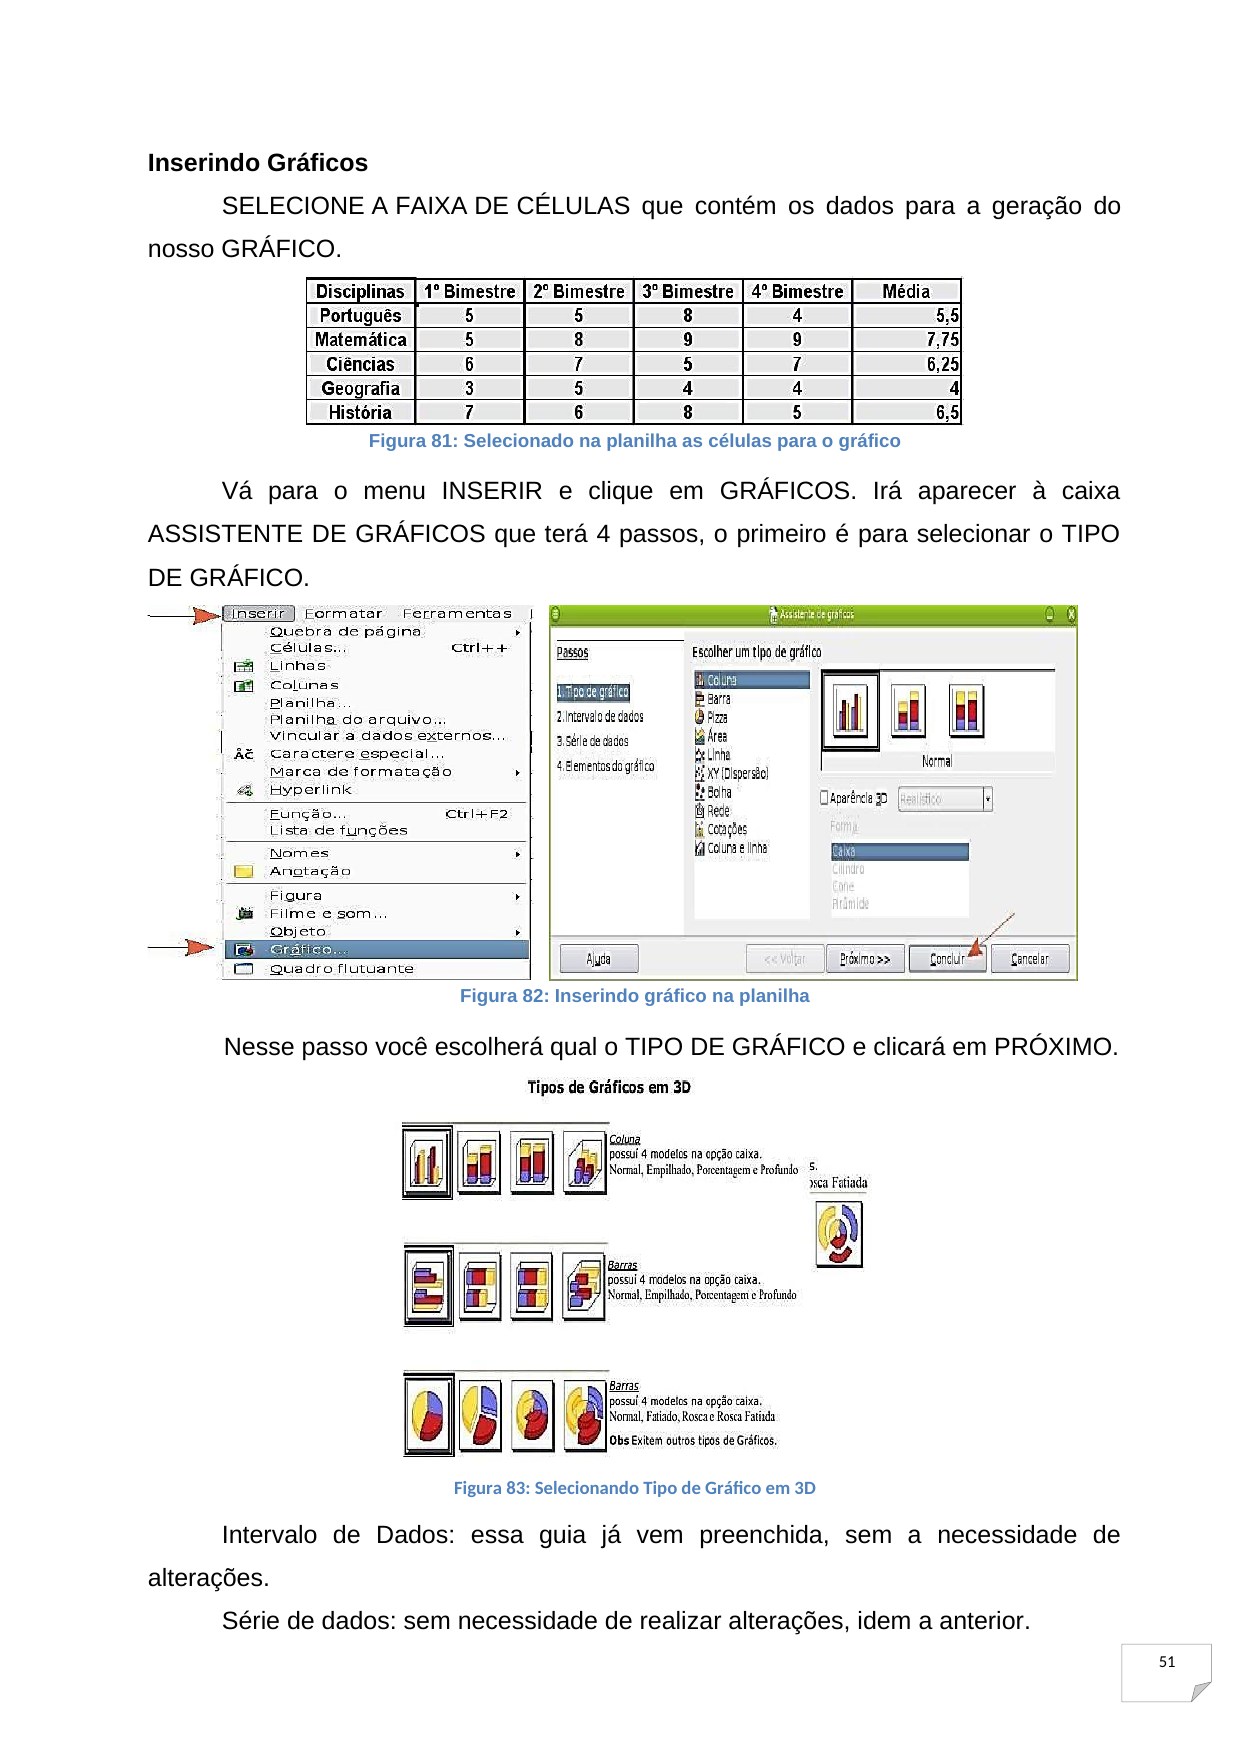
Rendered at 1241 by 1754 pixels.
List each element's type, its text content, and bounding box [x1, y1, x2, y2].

subtitle Inserindo Gráficos [148, 148, 1122, 176]
picture [147, 605, 534, 980]
text Intervalo de Dados: essa guia já vem preenchida, sem a necessidade de alterações. [148, 1520, 1122, 1592]
text Figura 83: Selecionando Tipo de Gráfico em 3D [148, 1476, 1122, 1499]
text Série de dados: sem necessidade de realizar alterações, idem a anterior. [148, 1606, 1122, 1635]
text Vá para o menu INSERIR e clique em GRÁFICOS. Irá aparecer à caixa ASSISTENTE DE GRÁFICOS que terá 4 passos, o primeiro é para selecionar o TIPO DE GRÁFICO. [148, 476, 1122, 591]
text SELECIONE A FAIXA DE CÉLULAS que contém os dados para a geração do nosso GRÁFICO. [148, 191, 1122, 263]
subtitle Figura 81: Selecionado na planilha as células para o gráfico [148, 430, 1122, 451]
picture [549, 605, 1078, 981]
subtitle Figura 82: Inserindo gráfico na planilha [148, 985, 1122, 1007]
picture [394, 1074, 875, 1462]
picture [306, 276, 964, 426]
